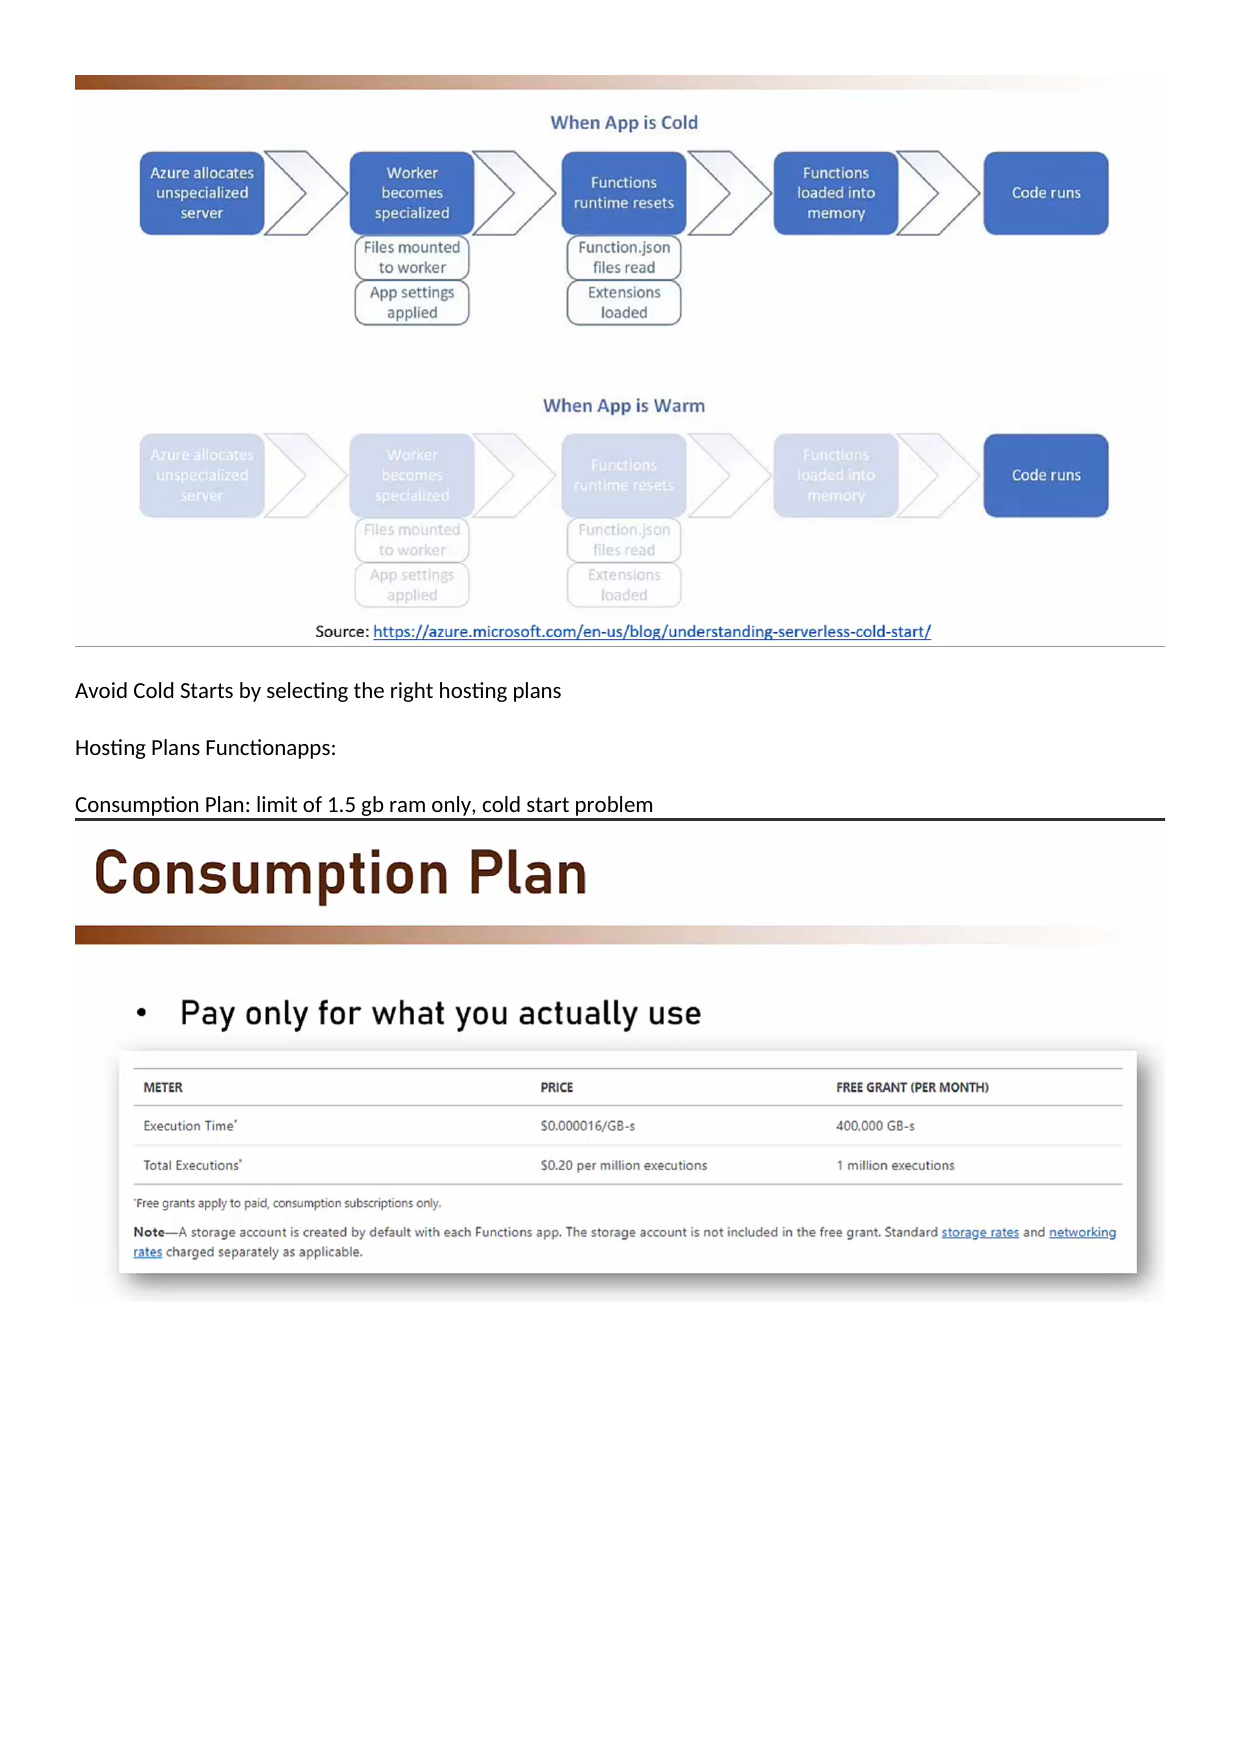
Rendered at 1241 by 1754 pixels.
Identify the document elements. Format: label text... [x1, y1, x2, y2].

text Consumption Plan: limit of 1.5 gb ram only, cold start problem [75, 790, 1165, 818]
text Avoid Cold Starts by selecting the right hosting plans [75, 676, 1165, 704]
picture [75, 818, 1166, 1302]
picture [75, 75, 1166, 647]
text Hosting Plans Functionapps: [75, 733, 1165, 761]
